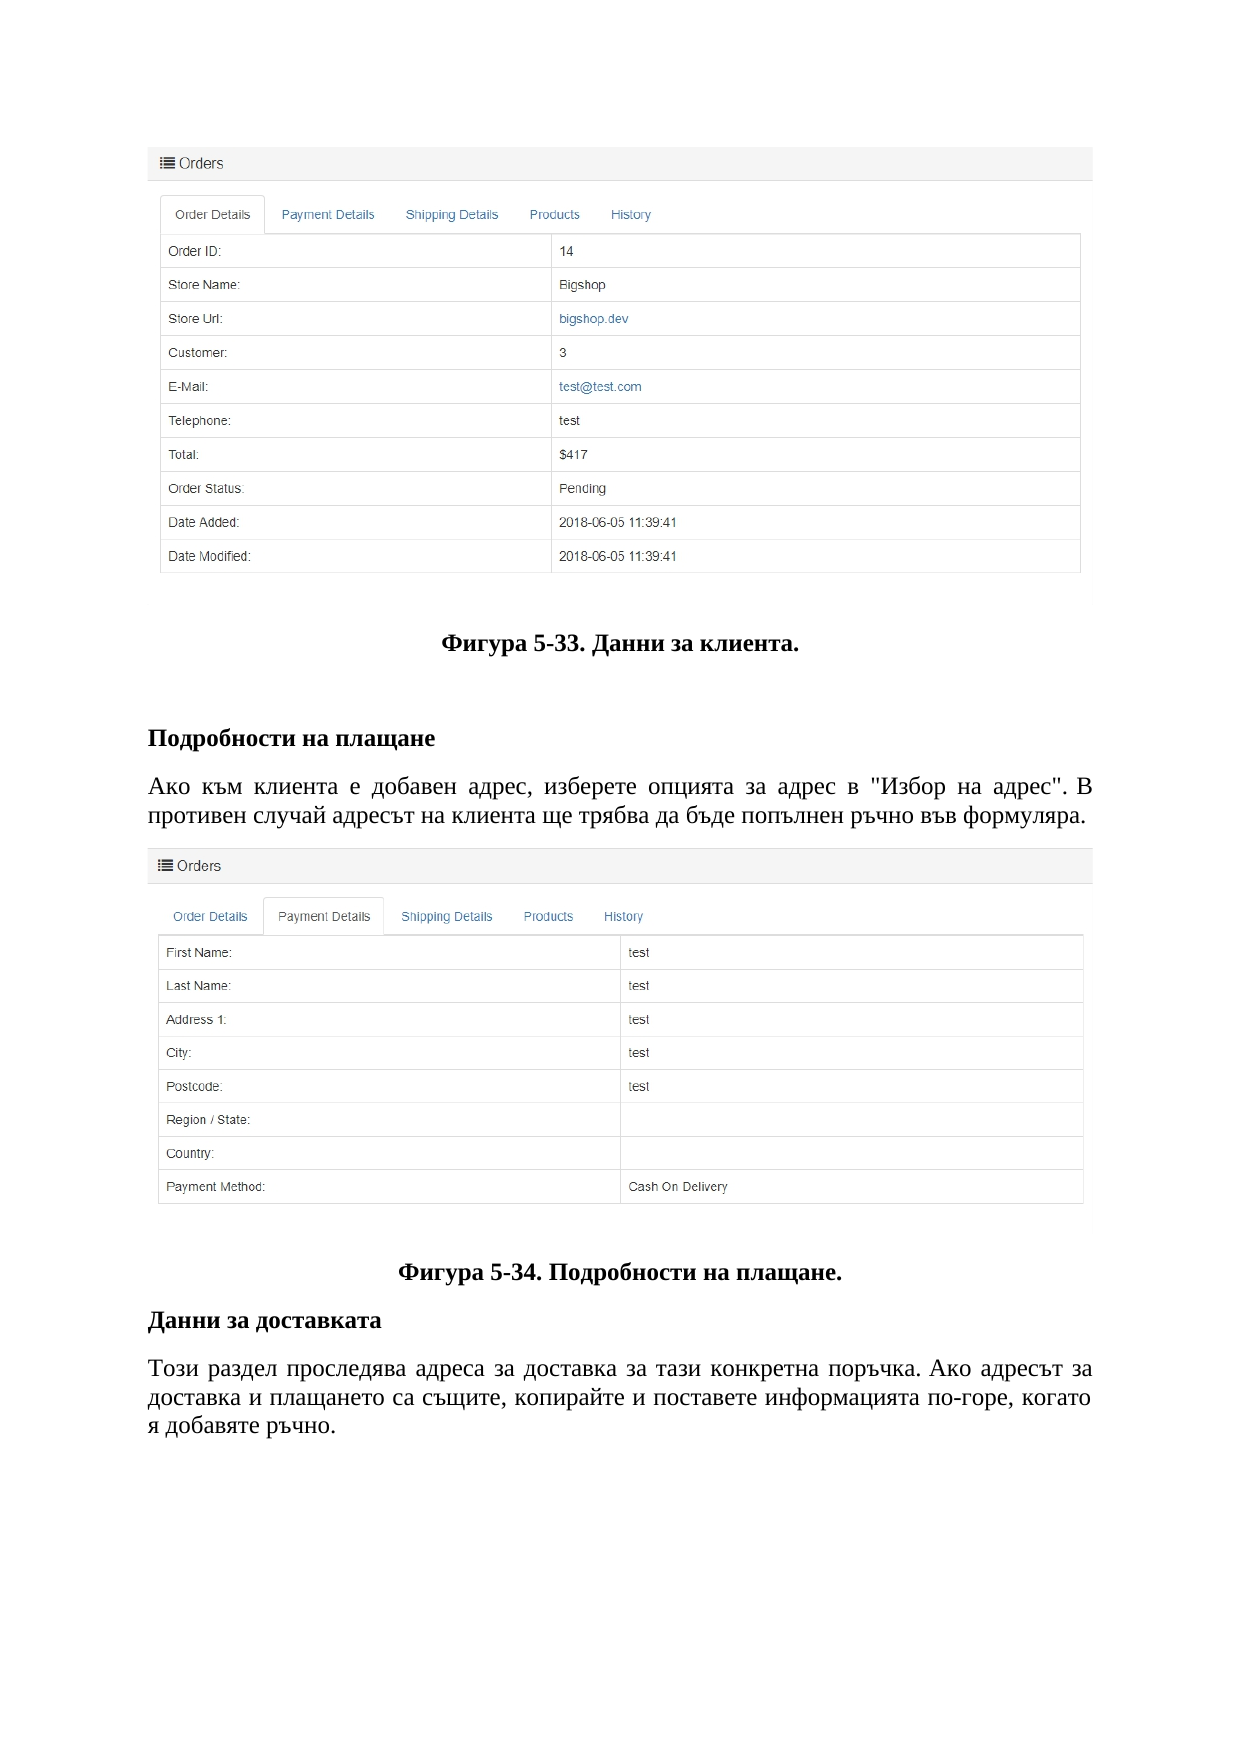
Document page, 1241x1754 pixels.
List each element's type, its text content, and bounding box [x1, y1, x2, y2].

text Фигура 5-34. Подробности на плащане. [148, 1257, 1093, 1286]
picture [147, 147, 1093, 605]
text Фигура 5-33. Данни за клиента. [148, 628, 1093, 657]
text Подробности на плащане [148, 723, 1093, 752]
text Ако към клиента е добавен адрес, изберете опцията за адрес в "Избор на адрес". В противен случай адресът на клиента ще трябва да бъде попълнен ръчно във формуляра. [148, 771, 1093, 829]
picture [147, 848, 1093, 1234]
text Данни за доставката [148, 1305, 1093, 1334]
text Този раздел проследява адреса за доставка за тази конкретна поръчка. Ако адресът за доставка и плащането са същите, копирайте и поставете информацията по-горе, когато я добавяте ръчно. [148, 1353, 1093, 1439]
